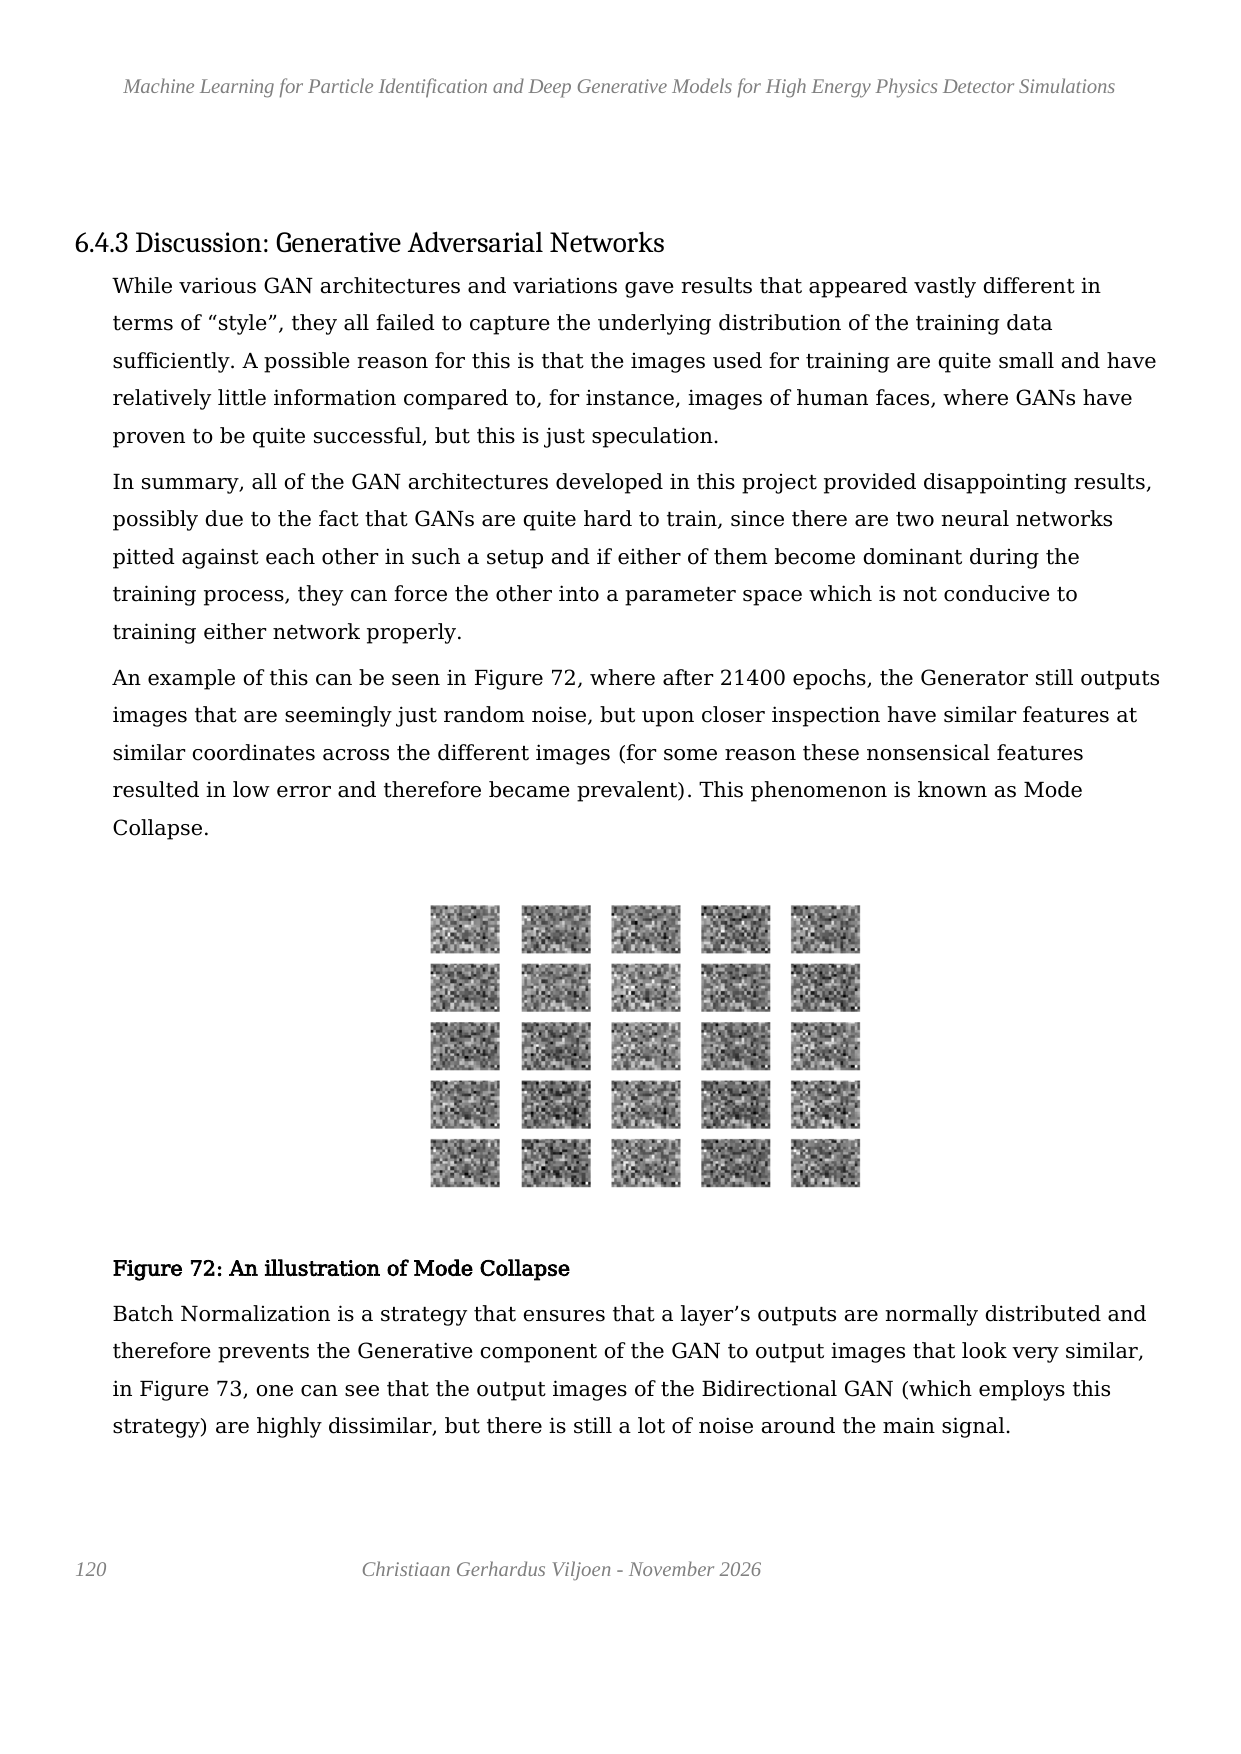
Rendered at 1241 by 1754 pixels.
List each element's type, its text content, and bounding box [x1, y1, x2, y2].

text While various GAN architectures and variations gave results that appeared vastly different in terms of “style”, they all failed to capture the underlying distribution of the training data sufficiently. A possible reason for this is that the images used for training are quite small and have relatively little information compared to, for instance, images of human faces, where GANs have proven to be quite successful, but this is just speculation. [112, 273, 1165, 448]
text In summary, all of the GAN architectures developed in this project provided disappointing results, possibly due to the fact that GANs are quite hard to train, since there are two neural networks pitted against each other in such a setup and if either of them become dominant during the training process, they can force the other into a parameter space which is not conducive to training either network properly. [112, 468, 1165, 643]
text An example of this can be seen in Figure 72, where after 21400 epochs, the Generator still outputs images that are seemingly just random noise, but upon closer inspection have similar features at similar coordinates across the different images (for some reason these nonsensical features resulted in low error and therefore became prevalent). This phenomenon is known as Mode Collapse. [112, 664, 1165, 839]
text Batch Normalization is a strategy that ensures that a layer’s outputs are normally distributed and therefore prevents the Generative component of the GAN to output images that look very similar, in Figure 73, one can see that the output images of the Bidirectional GAN (which employs this strategy) are highly dissimilar, but there is still a lot of noise around the main signal. [112, 1301, 1165, 1438]
text Figure 72: An illustration of Mode Collapse [112, 1255, 1165, 1280]
picture [358, 860, 920, 1234]
subtitle Discussion: Generative Adversarial Networks [75, 227, 1165, 260]
